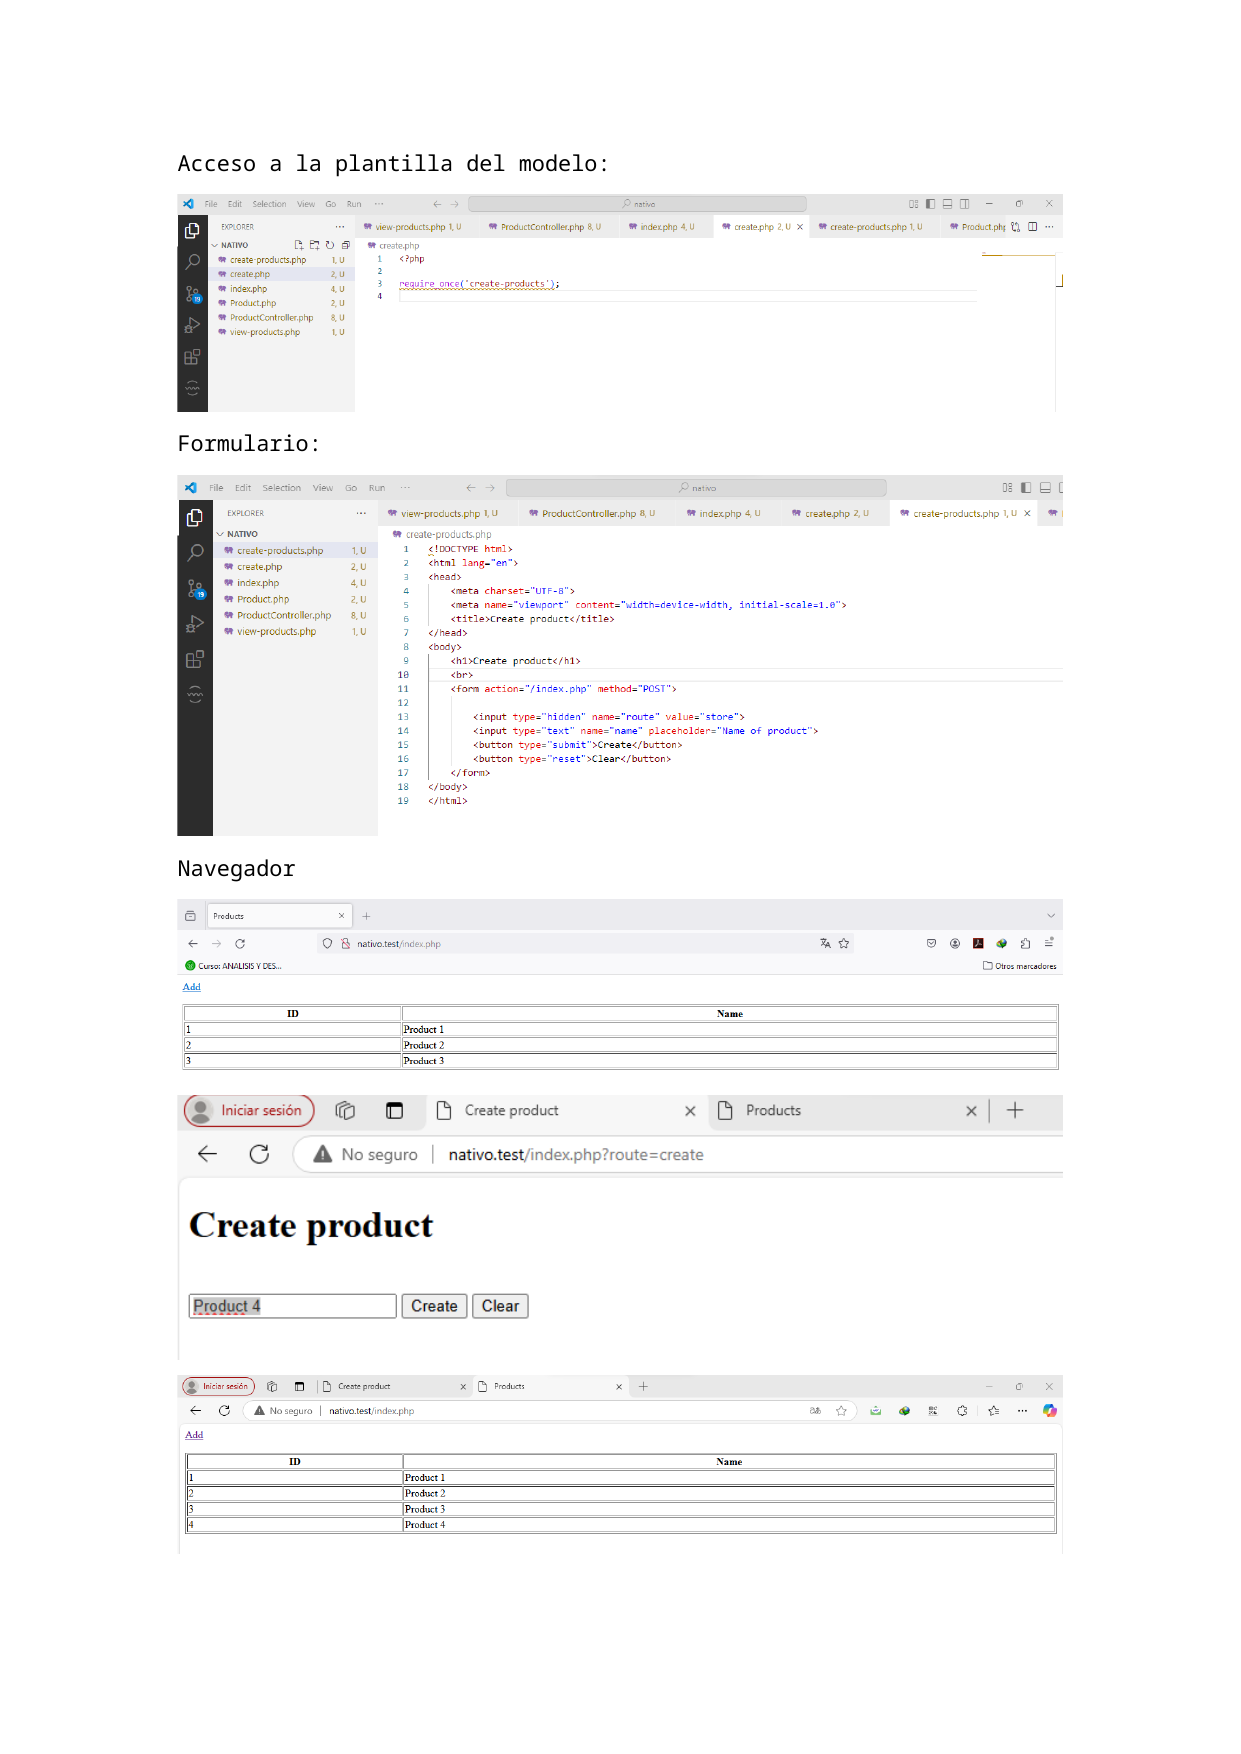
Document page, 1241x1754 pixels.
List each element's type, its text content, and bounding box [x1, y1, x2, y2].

text Formulario: [177, 428, 1063, 458]
picture [177, 1375, 1063, 1554]
picture [177, 194, 1063, 412]
text Navegador [177, 853, 1063, 882]
picture [177, 899, 1063, 1079]
text Acceso a la plantilla del modelo: [177, 148, 1063, 177]
picture [177, 1095, 1063, 1360]
picture [177, 475, 1063, 836]
